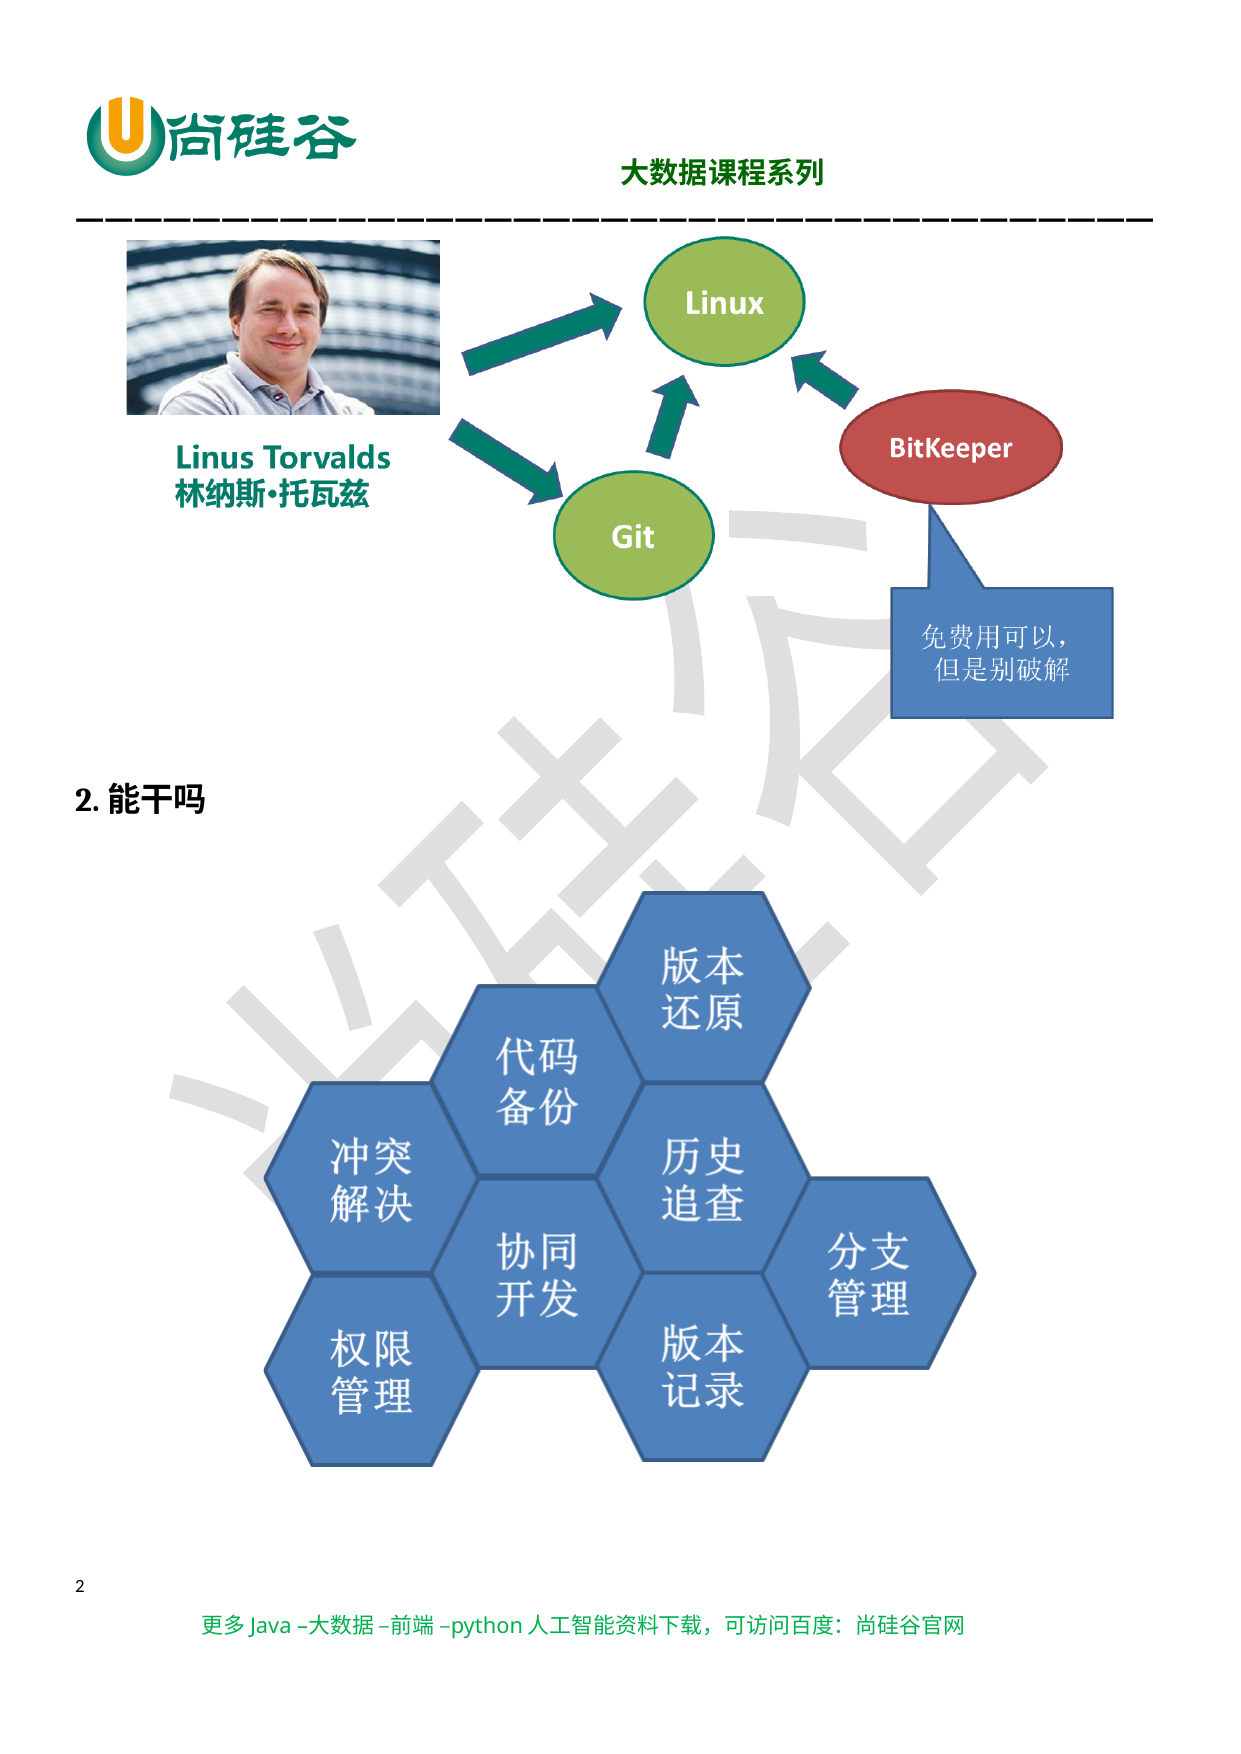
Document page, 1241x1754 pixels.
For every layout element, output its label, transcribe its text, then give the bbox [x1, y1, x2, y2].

picture [126, 236, 1114, 719]
subtitle 2. 能干吗 [75, 765, 1165, 830]
picture [75, 88, 363, 184]
picture [263, 891, 977, 1467]
